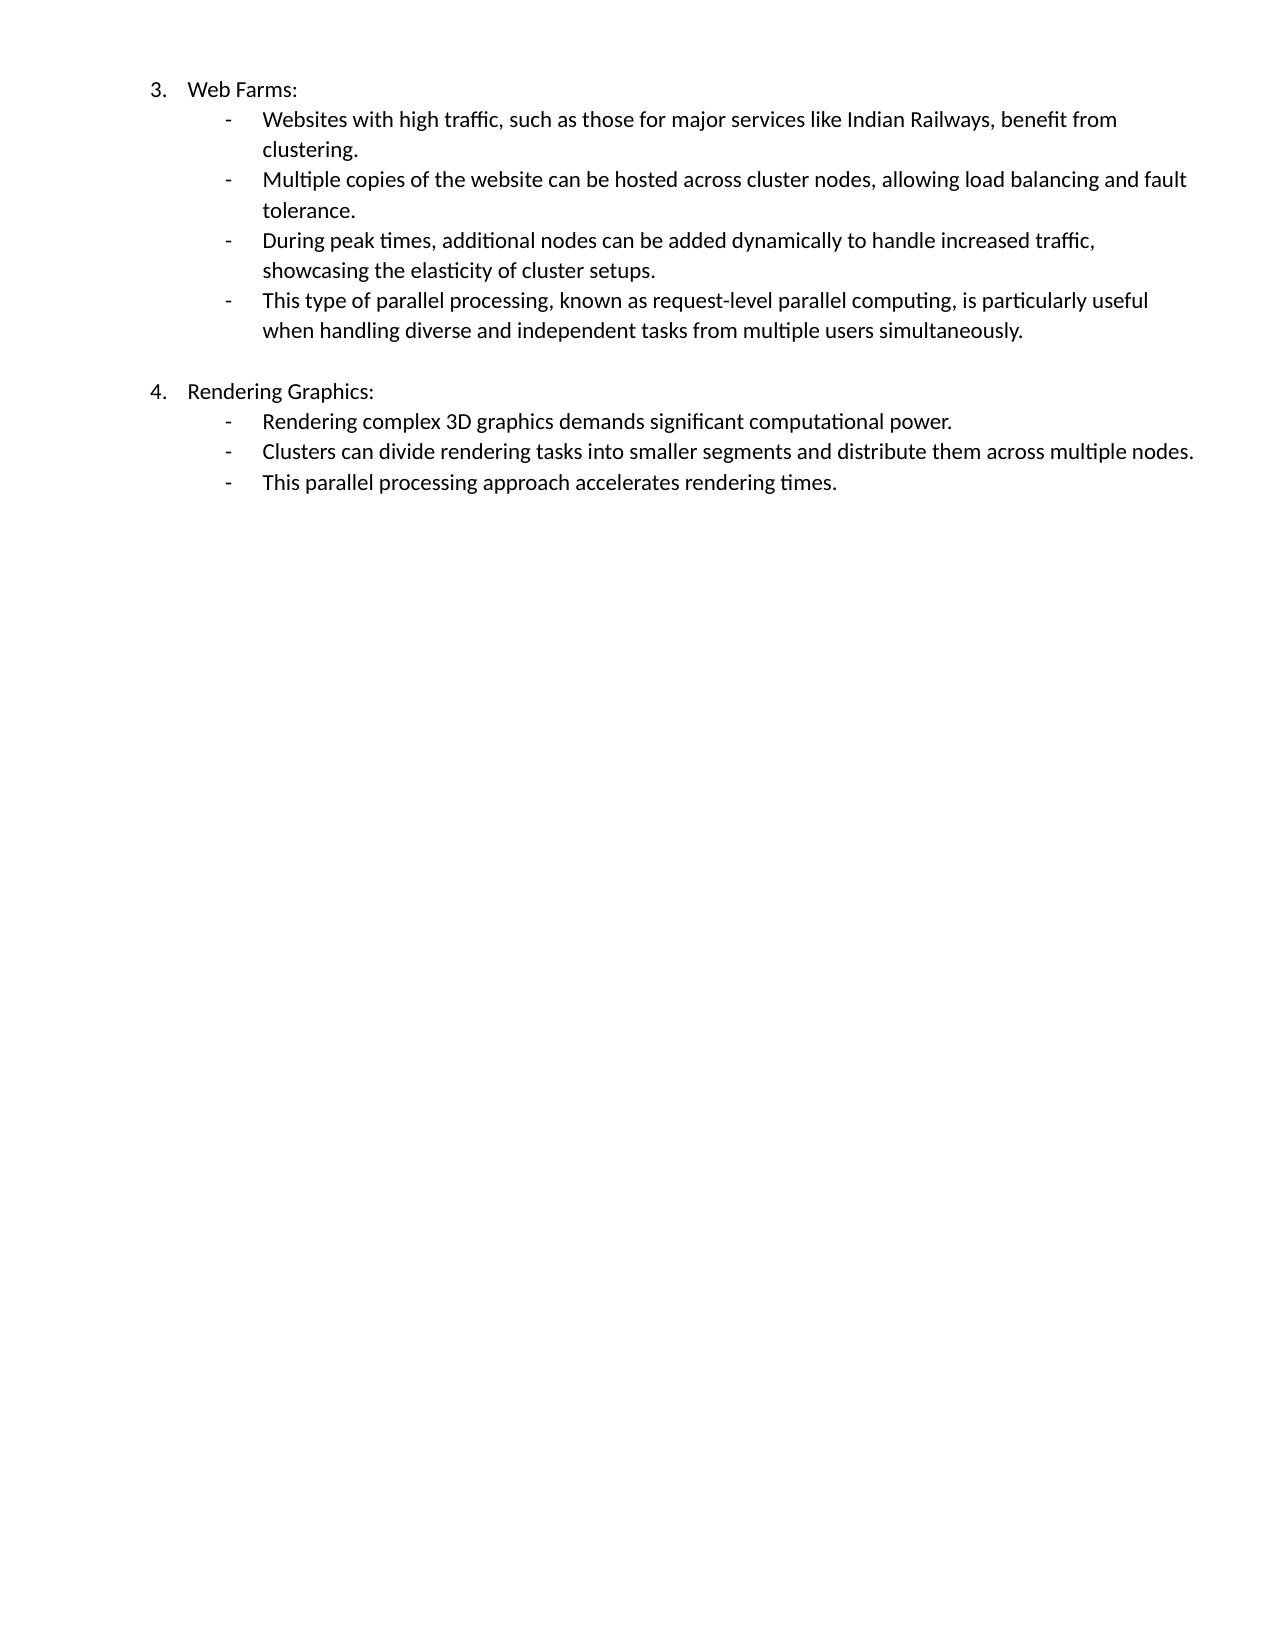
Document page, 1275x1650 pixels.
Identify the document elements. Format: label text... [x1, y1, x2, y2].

list Rendering Graphics: [150, 377, 1200, 405]
list Clusters can divide rendering tasks into smaller segments and distribute them across multiple nodes. [225, 437, 1200, 466]
list Multiple copies of the website can be hosted across cluster nodes, allowing load balancing and fault tolerance. [225, 166, 1200, 224]
list This parallel processing approach accelerates rendering times. [225, 468, 1200, 496]
list Web Farms: [150, 75, 1200, 103]
list This type of parallel processing, known as request-level parallel computing, is particularly useful when handling diverse and independent tasks from multiple users simultaneously. [225, 286, 1200, 345]
list Rendering complex 3D graphics demands significant computational power. [225, 407, 1200, 435]
list Websites with high traffic, such as those for major services like Indian Railways, benefit from clustering. [225, 105, 1200, 163]
list During peak times, additional nodes can be added dynamically to handle increased traffic, showcasing the elasticity of cluster setups. [225, 226, 1200, 284]
